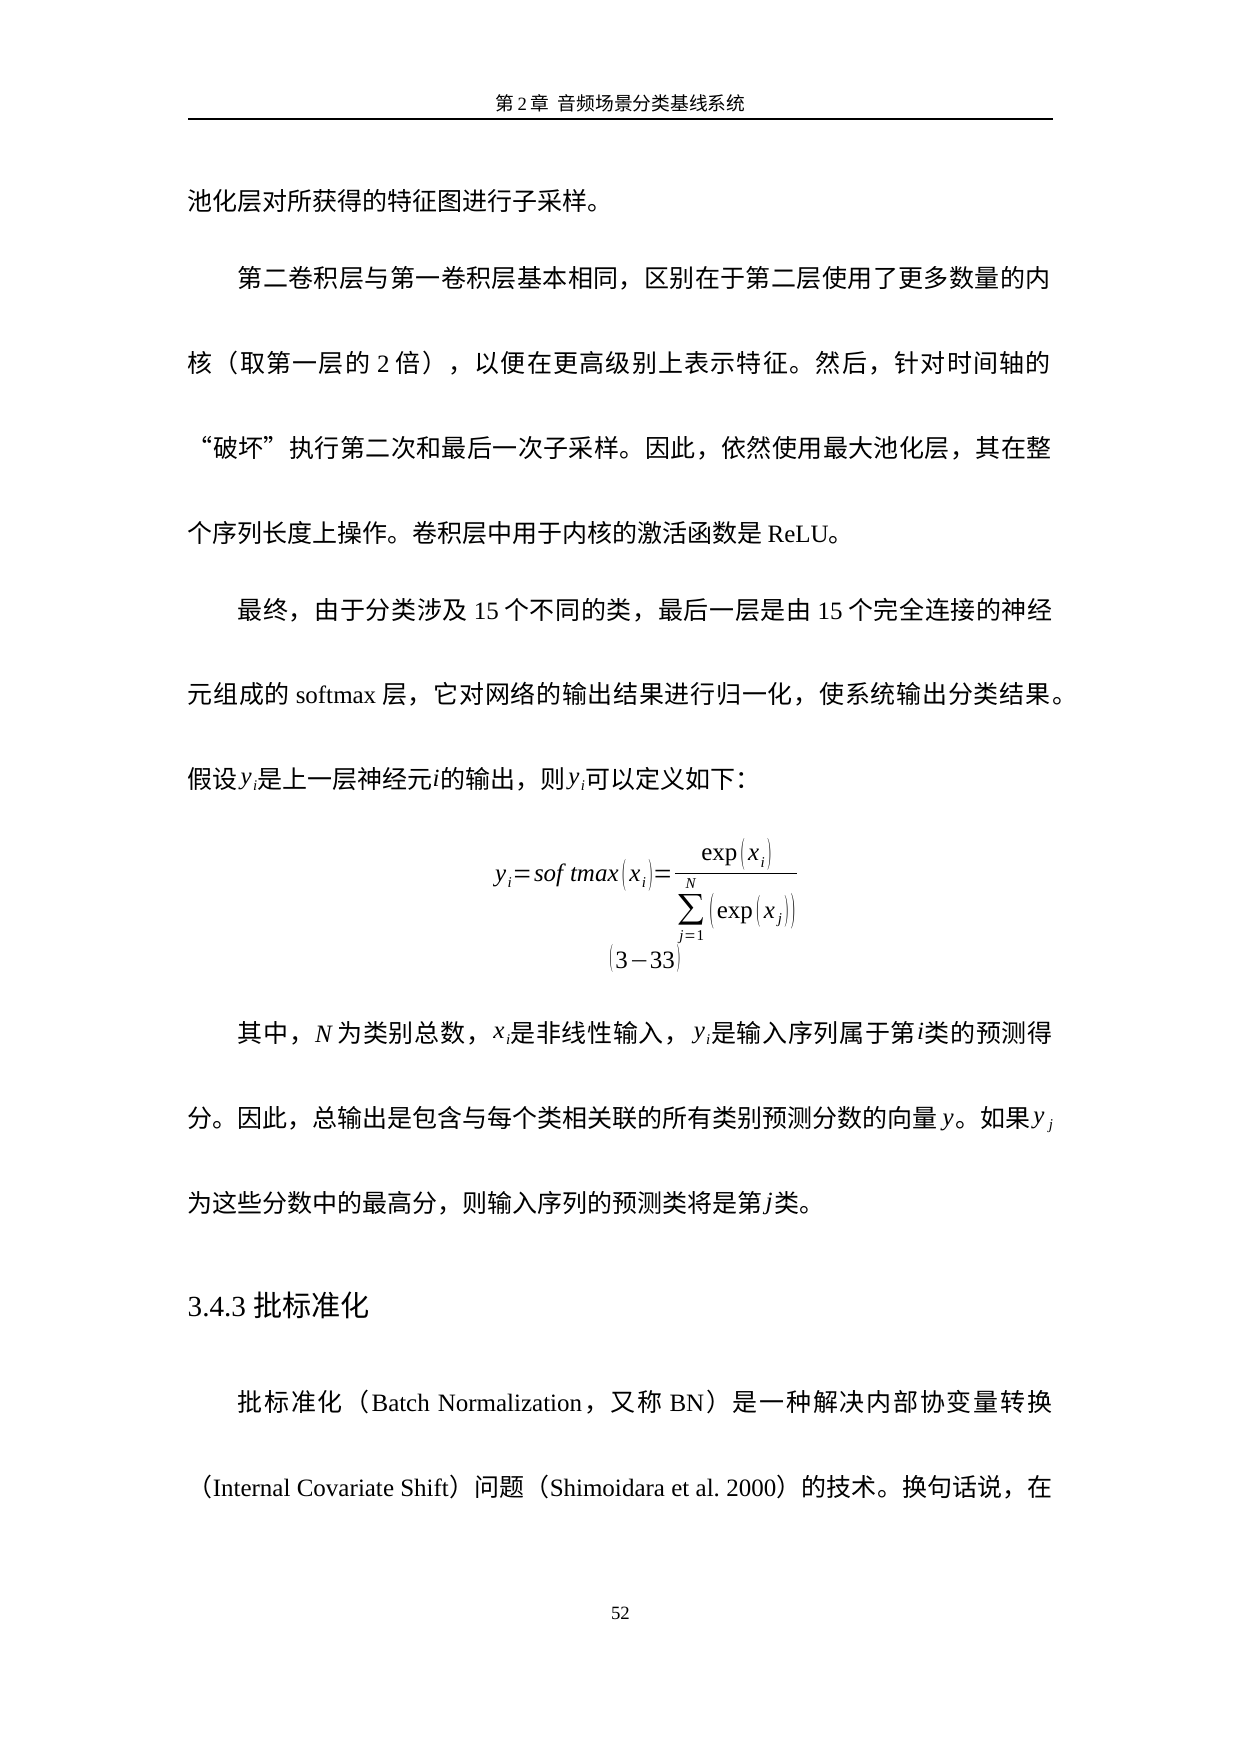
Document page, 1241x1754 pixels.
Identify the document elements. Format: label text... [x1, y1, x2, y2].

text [187, 166, 1053, 233]
text 第二卷积层与第一卷积层基本相同，区别在于第二层使用了更多数量的内核（取第一层的2倍），以便在更高级别上表示特征。然后，针对时间轴的“破坏”执行第二次和最后一次子采样。因此，依然使用最大池化层，其在整个序列长度上操作。卷积层中用于内核的激活函数是ReLU。 [187, 243, 1053, 565]
text 最终，由于分类涉及15个不同的类，最后一层是由15个完全连接的神经元组成的softmax层，它对网络的输出结果进行归一化，使系统输出分类结果。假设是上一层神经元的输出，则可以定义如下： [187, 574, 1053, 812]
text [187, 1367, 1053, 1520]
text 其中，N为类别总数，是非线性输入，是输入序列属于第类的预测得分。因此，总输出是包含与每个类相关联的所有类别预测分数的向量。如果为这些分数中的最高分，则输入序列的预测类将是第类。 [187, 998, 1053, 1236]
subtitle 3.4.3 批标准化 [187, 1270, 1053, 1338]
